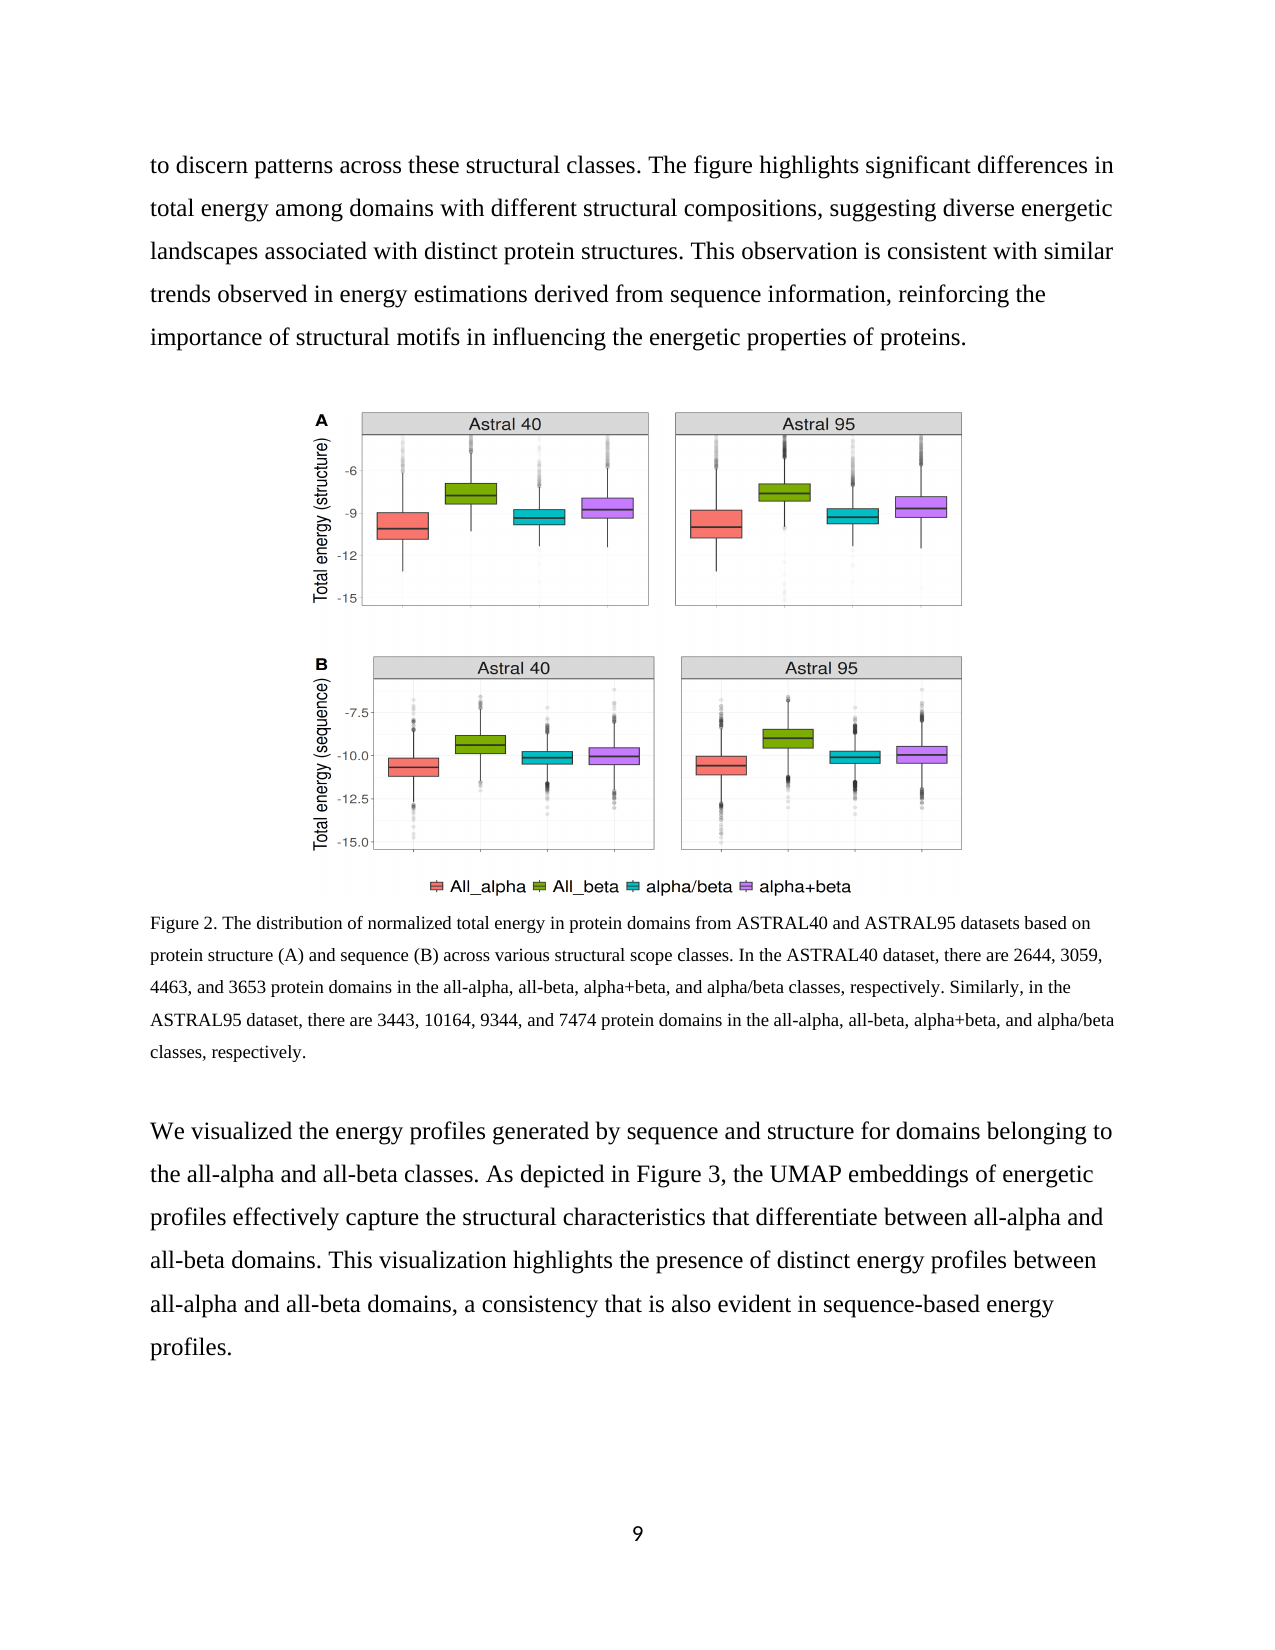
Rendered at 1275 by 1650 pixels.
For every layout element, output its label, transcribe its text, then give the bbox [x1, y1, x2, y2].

text Figure 2. The distribution of normalized total energy in protein domains from ASTRAL40 and ASTRAL95 datasets based on protein structure (A) and sequence (B) across various structural scope classes. In the ASTRAL40 dataset, there are 2644, 3059, 4463, and 3653 protein domains in the all-alpha, all-beta, alpha+beta, and alpha/beta classes, respectively. Similarly, in the ASTRAL95 dataset, there are 3443, 10164, 9344, and 7474 protein domains in the all-alpha, all-beta, alpha+beta, and alpha/beta classes, respectively. [150, 912, 1125, 1062]
text We visualized the energy profiles generated by sequence and structure for domains belonging to the all-alpha and all-beta classes. As depicted in Figure 3, the UMAP embeddings of energetic profiles effectively capture the structural characteristics that differentiate between all-alpha and all-beta domains. This visualization highlights the presence of distinct energy profiles between all-alpha and all-beta domains, a consistency that is also evident in sequence-based energy profiles. [150, 1116, 1125, 1361]
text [150, 150, 1125, 351]
picture [308, 408, 967, 898]
